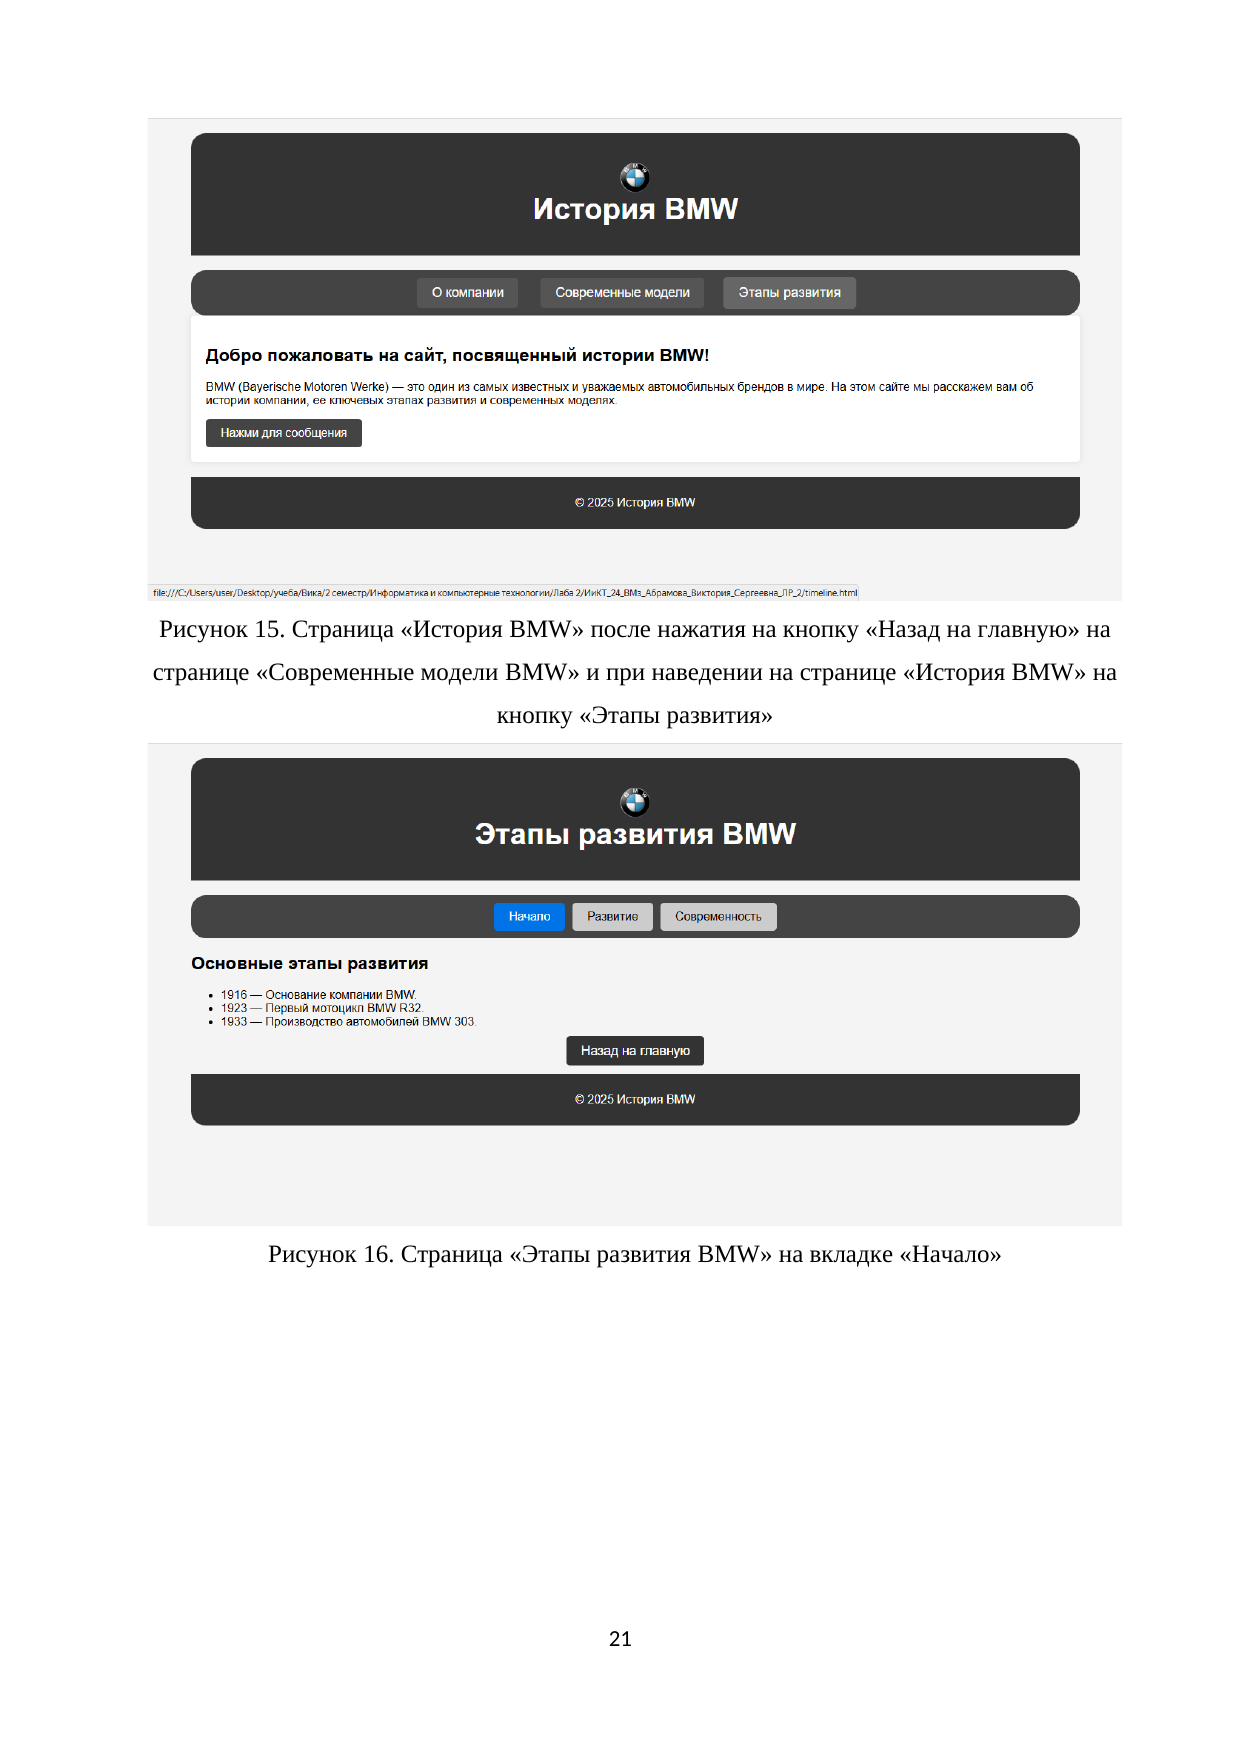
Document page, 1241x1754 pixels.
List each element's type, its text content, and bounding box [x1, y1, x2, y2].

text Рисунок 15. Страница «История BMW» после нажатия на кнопку «Назад на главную» на странице «Современные модели BMW» и при наведении на странице «История BMW» на кнопку «Этапы развития» [118, 614, 1152, 729]
text Рисунок 16. Страница «Этапы развития BMW» на вкладке «Начало» [118, 1239, 1152, 1268]
picture [147, 118, 1123, 601]
picture [147, 743, 1123, 1226]
